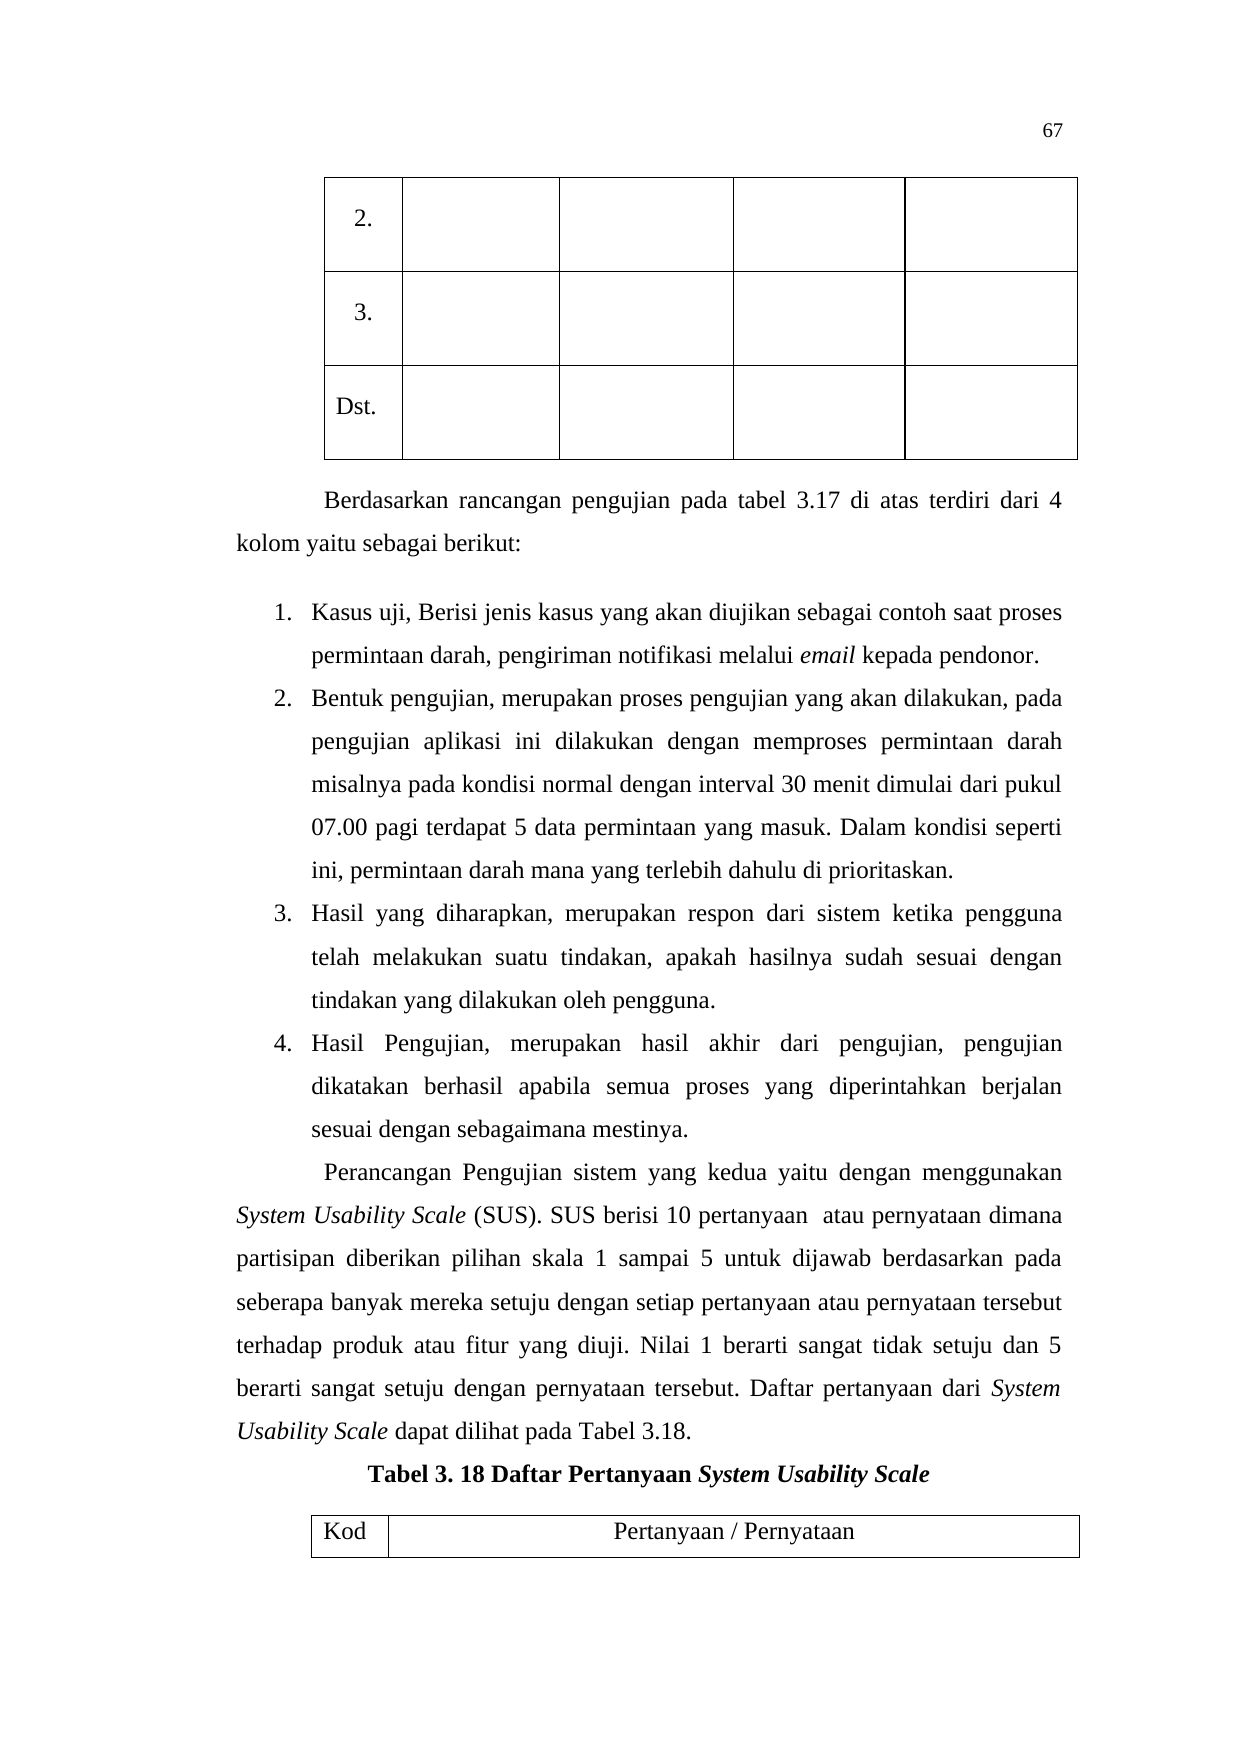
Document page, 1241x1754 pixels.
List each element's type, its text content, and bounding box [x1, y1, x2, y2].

table_cell [734, 366, 904, 459]
table_cell [403, 366, 559, 459]
list Hasil yang diharapkan, merupakan respon dari sistem ketika pengguna telah melakukan suatu tindakan, apakah hasilnya sudah sesuai dengan tindakan yang dilakukan oleh pengguna. [274, 898, 1063, 1013]
table_cell [560, 366, 733, 459]
table_cell [403, 272, 559, 365]
table_cell [906, 272, 1077, 365]
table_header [389, 1516, 1079, 1557]
table_cell Dst. [325, 366, 402, 459]
table_cell [560, 272, 733, 365]
text Perancangan Pengujian sistem yang kedua yaitu dengan menggunakan System Usability Scale (SUS). SUS berisi 10 pertanyaan atau pernyataan dimana partisipan diberikan pilihan skala 1 sampai 5 untuk dijawab berdasarkan pada seberapa banyak mereka setuju dengan setiap pertanyaan atau pernyataan tersebut terhadap produk atau fitur yang diuji. Nilai 1 berarti sangat tidak setuju dan 5 berarti sangat setuju dengan pernyataan tersebut. Daftar pertanyaan dari System Usability Scale dapat dilihat pada Tabel 3.18. [236, 1157, 1063, 1445]
text Tabel 3. 18 Daftar Pertanyaan System Usability Scale [236, 1459, 1063, 1488]
table_header Kode [312, 1516, 388, 1557]
text Berdasarkan rancangan pengujian pada tabel 3.17 di atas terdiri dari 4 kolom yaitu sebagai berikut: [236, 485, 1063, 557]
table_cell [403, 178, 559, 271]
list Kasus uji, Berisi jenis kasus yang akan diujikan sebagai contoh saat proses permintaan darah, pengiriman notifikasi melalui email kepada pendonor. [274, 597, 1063, 668]
table_cell [560, 178, 733, 271]
table_cell [734, 178, 904, 271]
list Hasil Pengujian, merupakan hasil akhir dari pengujian, pengujian dikatakan berhasil apabila semua proses yang diperintahkan berjalan sesuai dengan sebagaimana mestinya. [274, 1028, 1063, 1143]
table_cell [906, 178, 1077, 271]
table_cell 2. [325, 178, 402, 271]
list Bentuk pengujian, merupakan proses pengujian yang akan dilakukan, pada pengujian aplikasi ini dilakukan dengan memproses permintaan darah misalnya pada kondisi normal dengan interval 30 menit dimulai dari pukul 07.00 pagi terdapat 5 data permintaan yang masuk. Dalam kondisi seperti ini, permintaan darah mana yang terlebih dahulu di prioritaskan. [274, 683, 1063, 884]
table_cell [906, 366, 1077, 459]
table_cell [734, 272, 904, 365]
table_cell 3. [325, 272, 402, 365]
